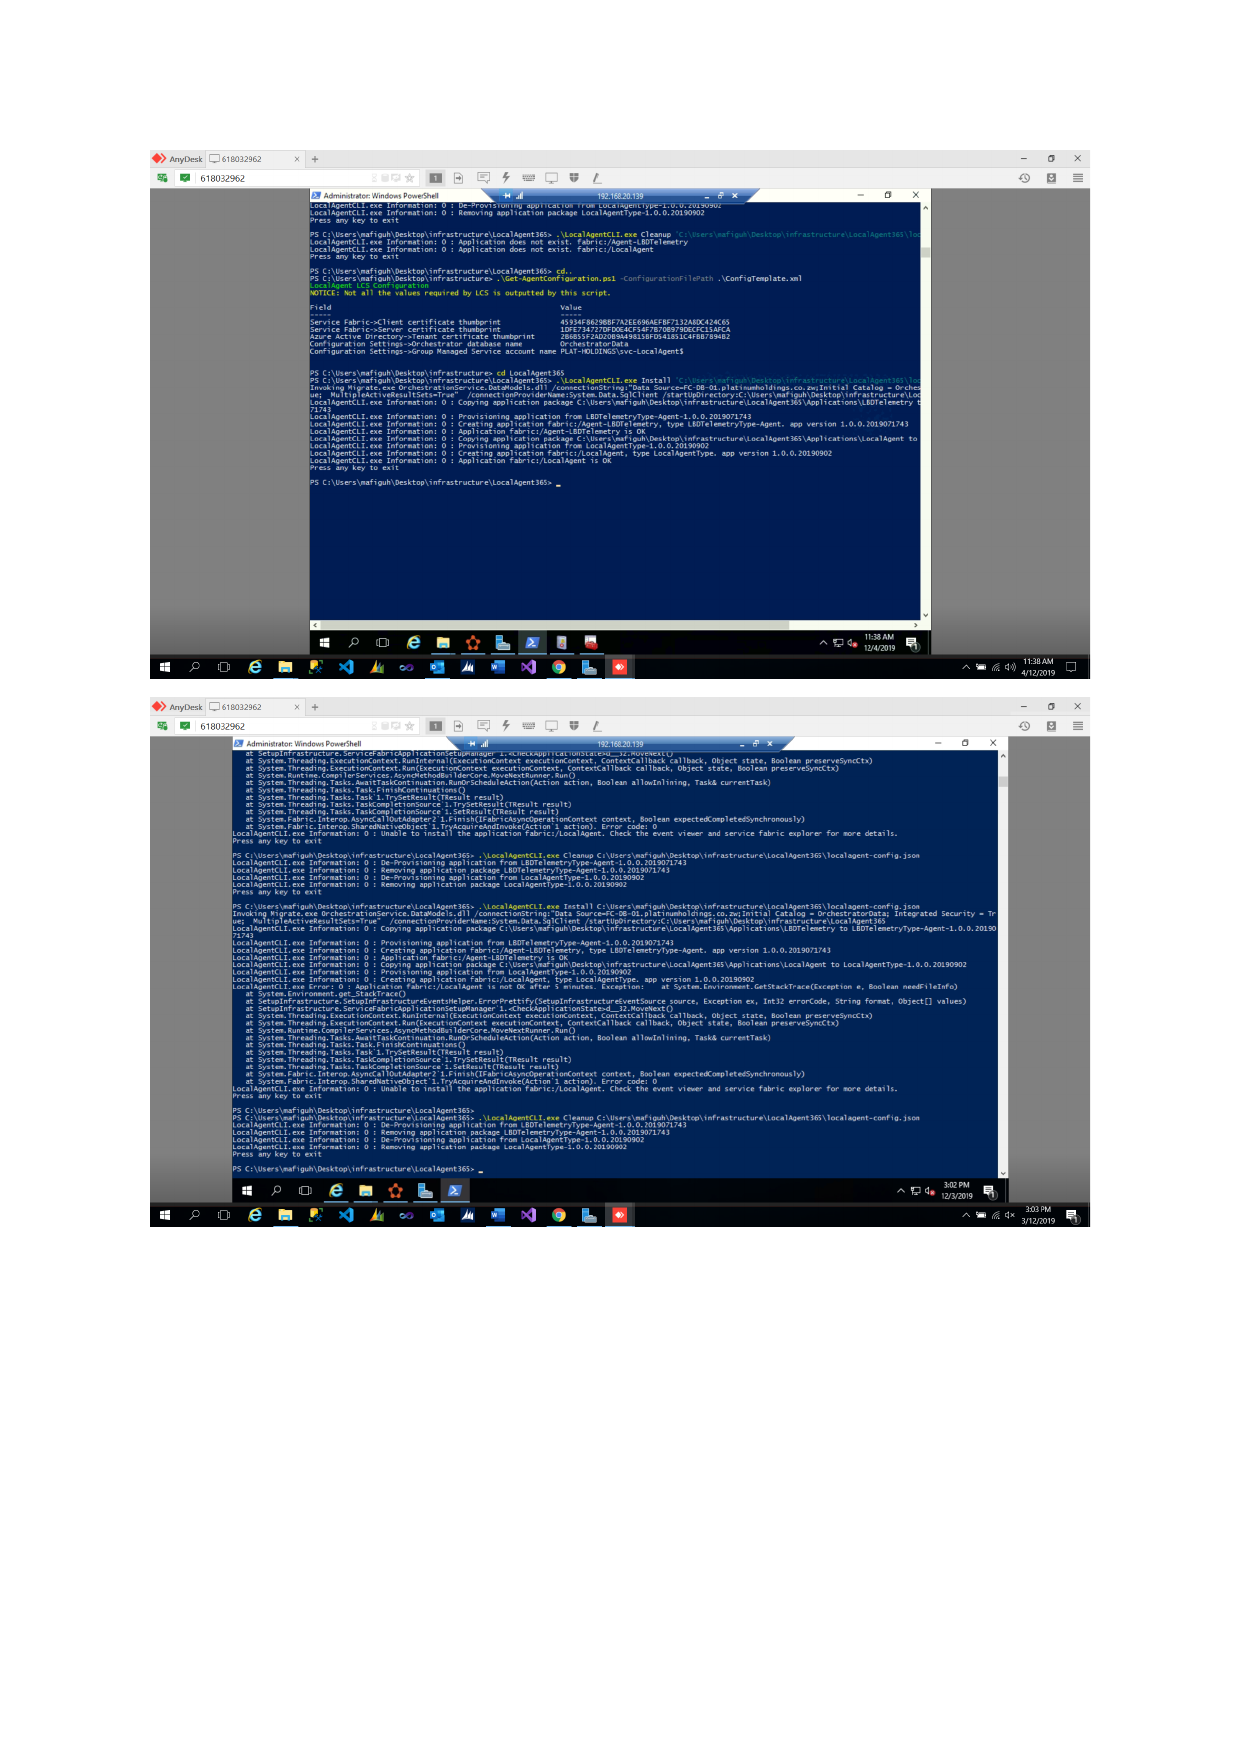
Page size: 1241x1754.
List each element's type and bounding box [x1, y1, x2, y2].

picture [150, 697, 1091, 1227]
picture [150, 150, 1091, 679]
